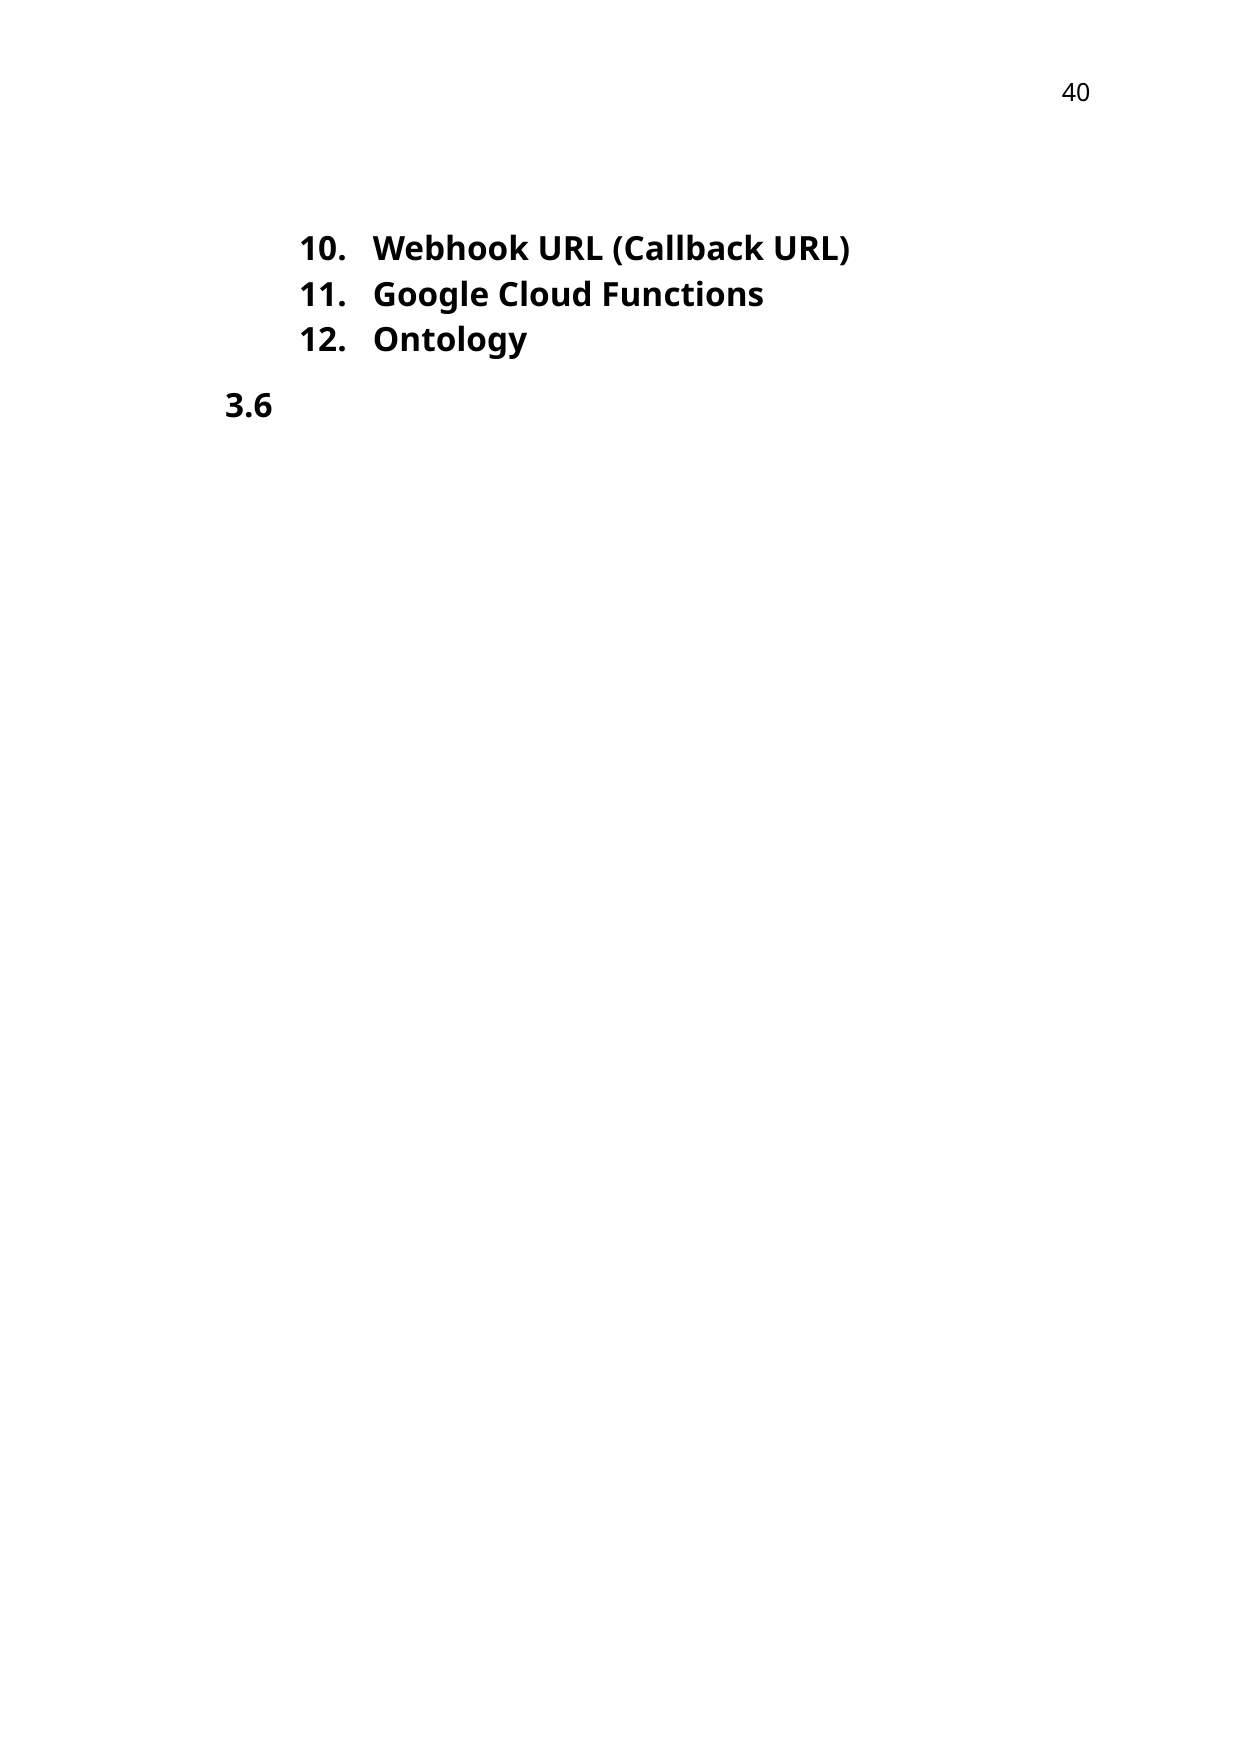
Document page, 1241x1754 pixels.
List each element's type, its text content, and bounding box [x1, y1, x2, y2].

text 10. Webhook URL (Callback URL) [299, 225, 1090, 270]
text 12. Ontology [299, 316, 1090, 361]
text 11. Google Cloud Functions [299, 270, 1090, 316]
